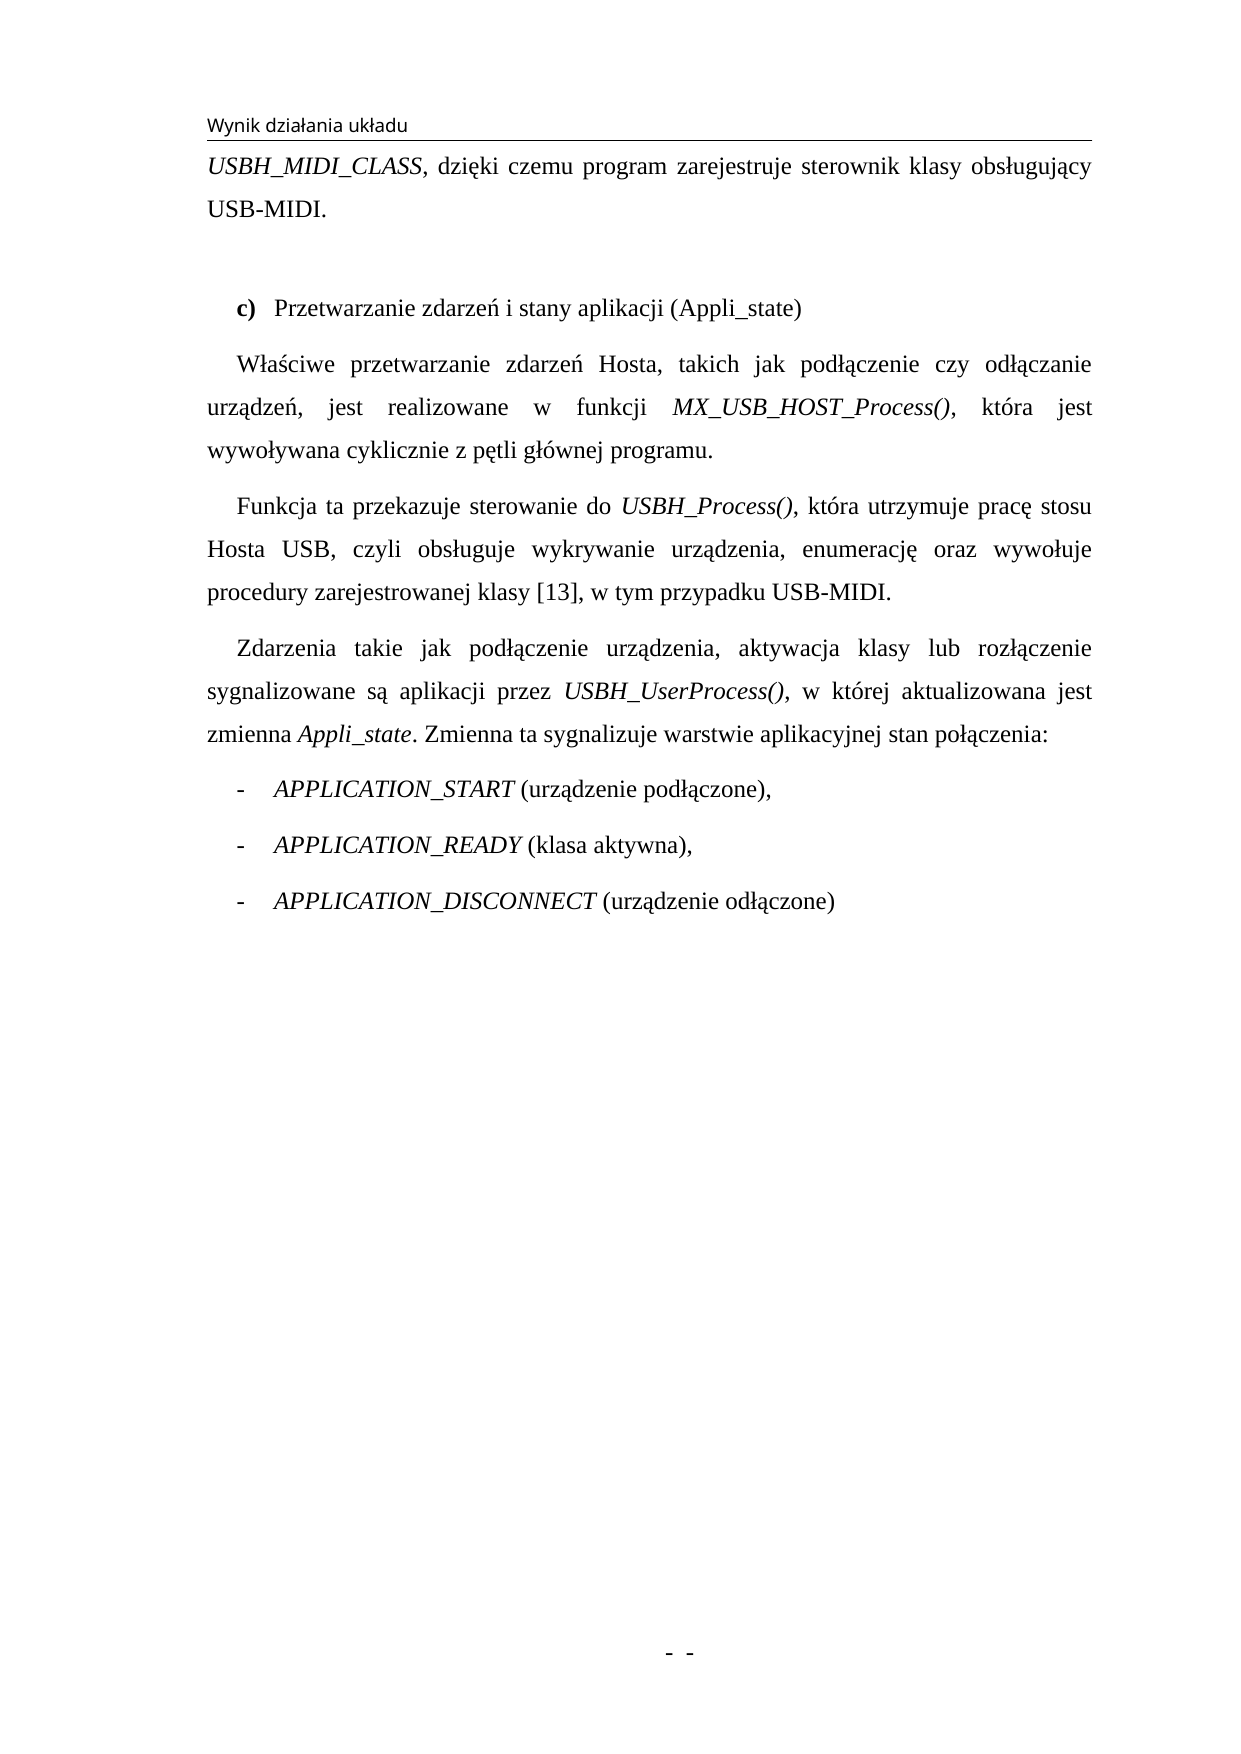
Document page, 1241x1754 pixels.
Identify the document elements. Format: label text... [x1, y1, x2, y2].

text Zdarzenia takie jak podłączenie urządzenia, aktywacja klasy lub rozłączenie sygnalizowane są aplikacji przez USBH_UserProcess(), w której aktualizowana jest zmienna Appli_state. Zmienna ta sygnalizuje warstwie aplikacyjnej stan połączenia: [207, 633, 1092, 748]
list APPLICATION_READY (klasa aktywna), [236, 830, 1092, 859]
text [207, 151, 1092, 223]
list APPLICATION_START (urządzenie podłączone), [236, 774, 1092, 803]
text Właściwe przetwarzanie zdarzeń Hosta, takich jak podłączenie czy odłączanie urządzeń, jest realizowane w funkcji MX_USB_HOST_Process(), która jest wywoływana cyklicznie z pętli głównej programu. [207, 349, 1092, 464]
list Przetwarzanie zdarzeń i stany aplikacji (Appli_state) [236, 293, 1092, 322]
text Funkcja ta przekazuje sterowanie do USBH_Process(), która utrzymuje pracę stosu Hosta USB, czyli obsługuje wykrywanie urządzenia, enumerację oraz wywołuje procedury zarejestrowanej klasy [13], w tym przypadku USB-MIDI. [207, 491, 1092, 606]
list APPLICATION_DISCONNECT (urządzenie odłączone) [236, 886, 1092, 914]
